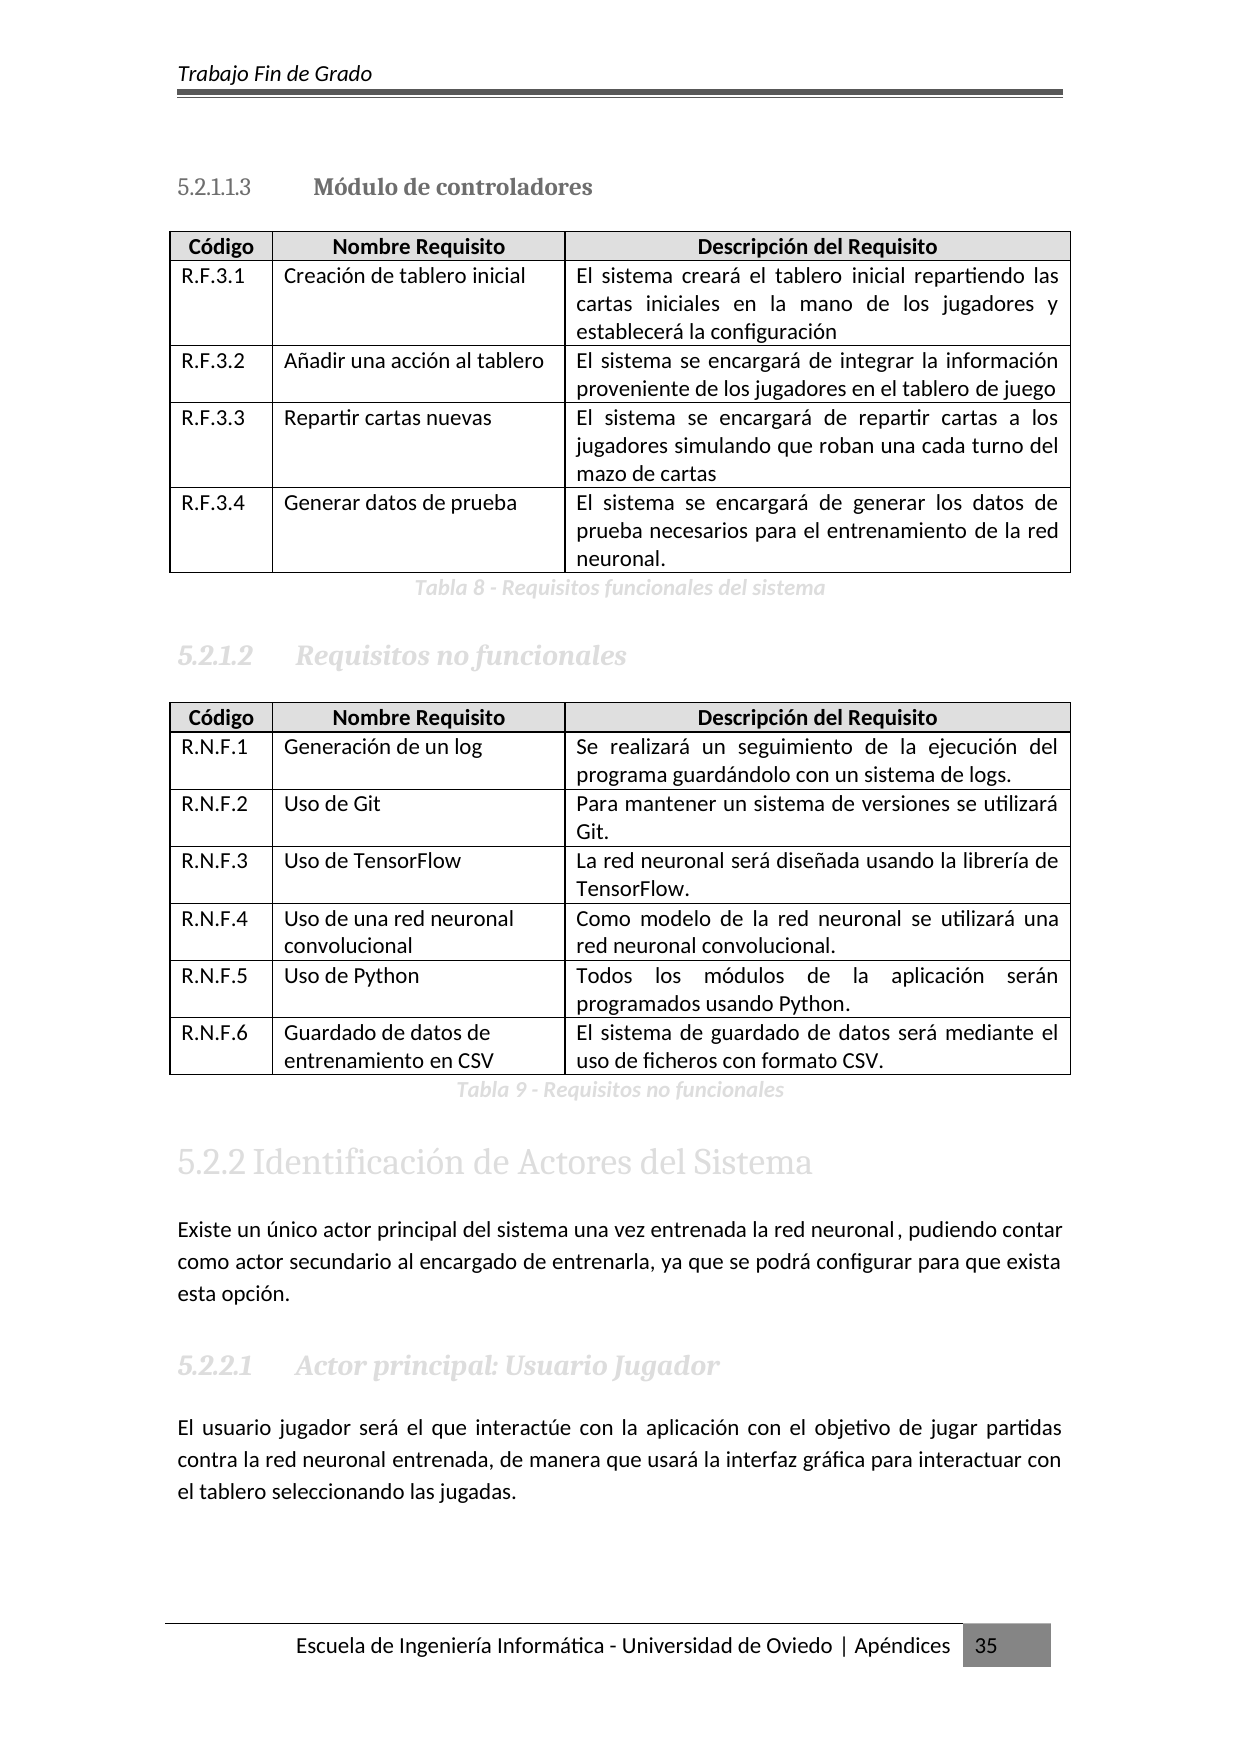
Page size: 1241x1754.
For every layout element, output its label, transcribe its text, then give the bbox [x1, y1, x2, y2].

table_header Descripción del Requisito [566, 232, 1070, 260]
text Existe un único actor principal del sistema una vez entrenada la red neuronal, pudiendo contar como actor secundario al encargado de entrenarla, ya que se podrá configurar para que exista esta opción. [177, 1215, 1063, 1307]
table_cell Para mantener un sistema de versiones se utilizará Git. [566, 790, 1070, 846]
table_cell Creación de tablero inicial [273, 261, 564, 345]
table_cell Repartir cartas nuevas [273, 403, 564, 487]
table_cell Como modelo de la red neuronal se utilizará una red neuronal convolucional. [566, 904, 1070, 960]
table_cell La red neuronal será diseñada usando la librería de TensorFlow. [566, 847, 1070, 903]
table_header Código [171, 703, 272, 731]
subtitle Requisitos no funcionales [177, 639, 1063, 672]
table_cell Generar datos de prueba [273, 488, 564, 572]
table_cell R.N.F.2 [171, 790, 272, 846]
table_cell R.N.F.1 [171, 733, 272, 788]
table_cell Uso de Python [273, 961, 564, 1017]
text Tabla 9 - Requisitos no funcionales [177, 1075, 1063, 1103]
table_cell El sistema se encargará de generar los datos de prueba necesarios para el entrenamiento de la red neuronal. [566, 488, 1070, 572]
table_cell R.F.3.4 [171, 488, 272, 572]
table_cell El sistema se encargará de repartir cartas a los jugadores simulando que roban una cada turno del mazo de cartas [566, 403, 1070, 487]
text El usuario jugador será el que interactúe con la aplicación con el objetivo de jugar partidas contra la red neuronal entrenada, de manera que usará la interfaz gráfica para interactuar con el tablero seleccionando las jugadas. [177, 1413, 1063, 1505]
table_cell Generación de un log [273, 733, 564, 788]
table_cell R.N.F.5 [171, 961, 272, 1017]
table_cell R.N.F.3 [171, 847, 272, 903]
table_cell R.N.F.4 [171, 904, 272, 960]
table_cell Guardado de datos de entrenamiento en CSV [273, 1018, 564, 1074]
table_header Descripción del Requisito [566, 703, 1070, 731]
table_header Código [171, 232, 272, 260]
table_cell R.F.3.1 [171, 261, 272, 345]
table_cell El sistema se encargará de integrar la información proveniente de los jugadores en el tablero de juego [566, 346, 1070, 402]
table_cell R.F.3.2 [171, 346, 272, 402]
table_cell R.N.F.6 [171, 1018, 272, 1074]
table_cell Todos los módulos de la aplicación serán programados usando Python. [566, 961, 1070, 1017]
table_cell Añadir una acción al tablero [273, 346, 564, 402]
table_header Nombre Requisito [273, 703, 564, 731]
subtitle Actor principal: Usuario Jugador [177, 1349, 1063, 1383]
table_cell Se realizará un seguimiento de la ejecución del programa guardándolo con un sistema de logs. [566, 733, 1070, 788]
subtitle Módulo de controladores [177, 173, 1063, 201]
table_cell El sistema de guardado de datos será mediante el uso de ficheros con formato CSV. [566, 1018, 1070, 1074]
table_cell R.F.3.3 [171, 403, 272, 487]
table_cell Uso de TensorFlow [273, 847, 564, 903]
table_header Nombre Requisito [273, 232, 564, 260]
subtitle Identificación de Actores del Sistema [177, 1140, 1063, 1183]
table_cell Uso de una red neuronal convolucional [273, 904, 564, 960]
text Tabla 8 - Requisitos funcionales del sistema [177, 573, 1063, 601]
table_cell El sistema creará el tablero inicial repartiendo las cartas iniciales en la mano de los jugadores y establecerá la configuración [566, 261, 1070, 345]
table_cell Uso de Git [273, 790, 564, 846]
